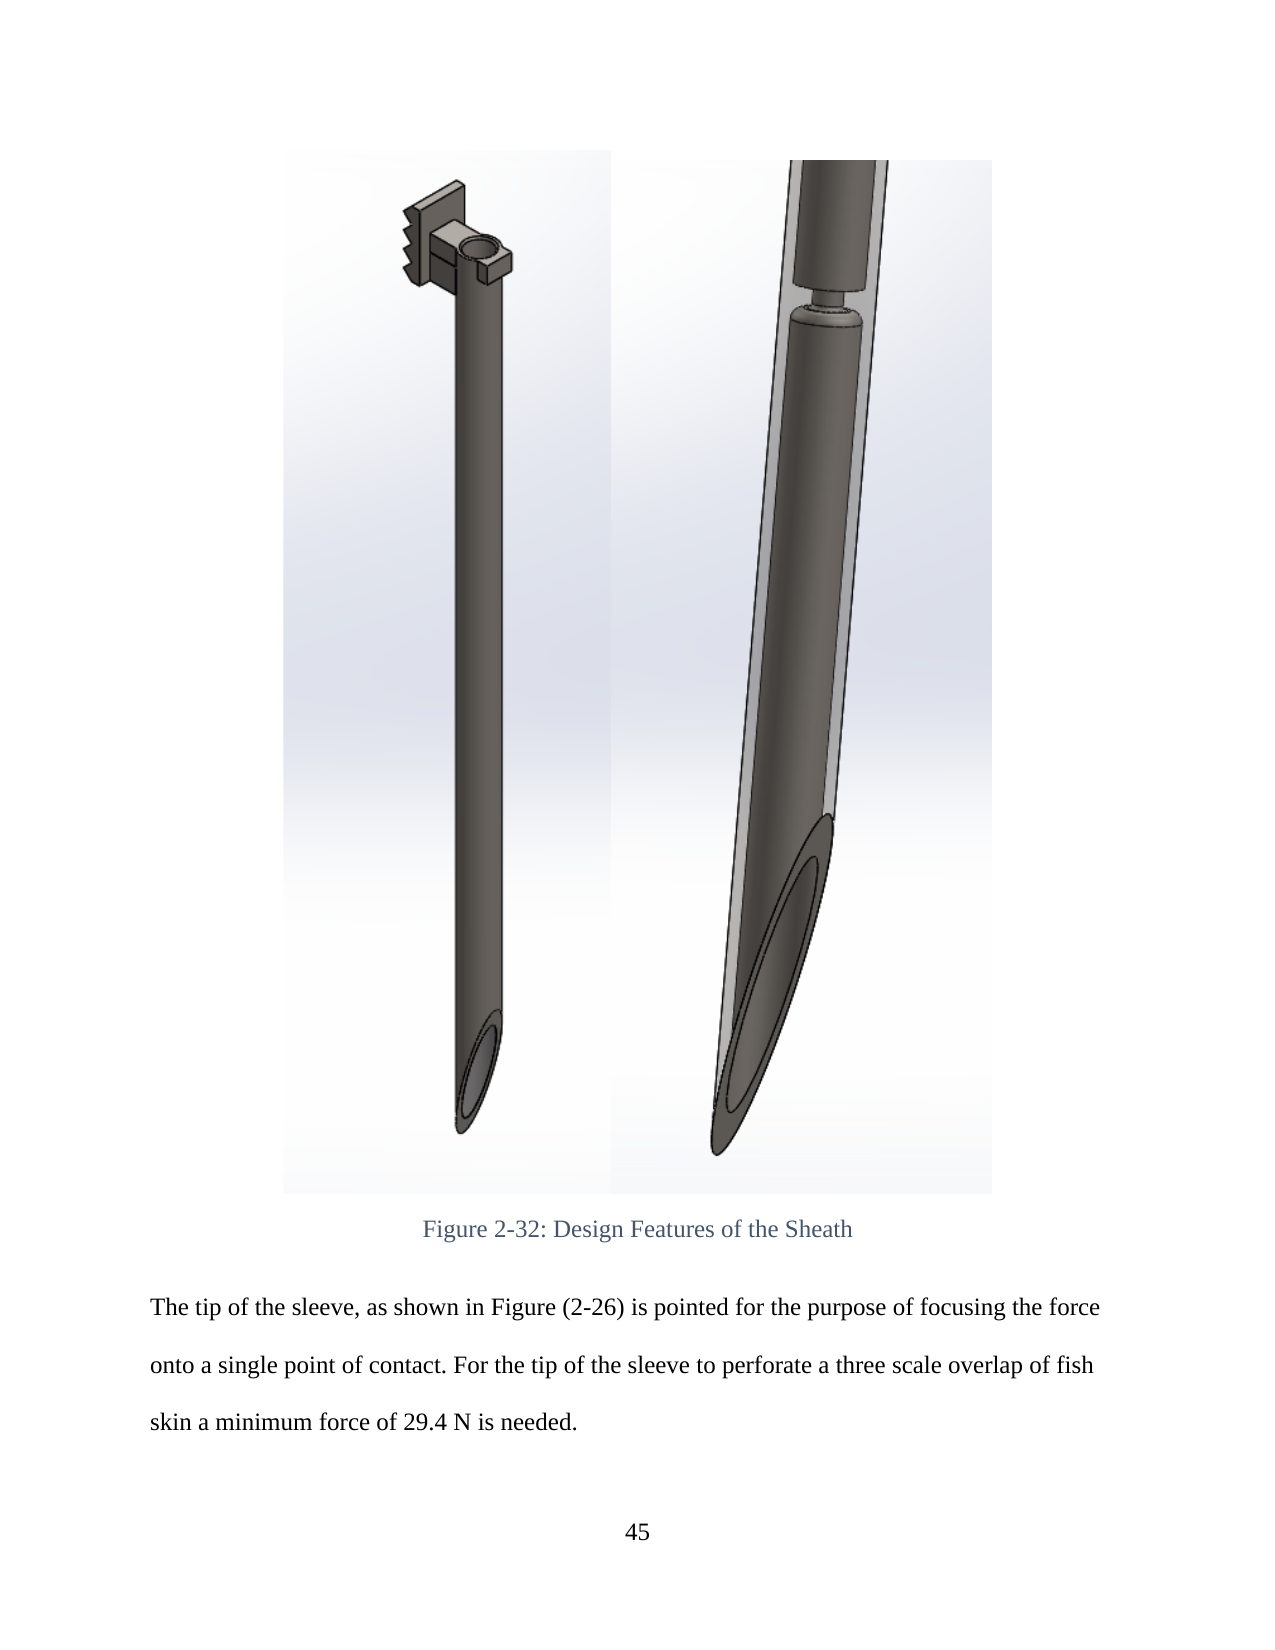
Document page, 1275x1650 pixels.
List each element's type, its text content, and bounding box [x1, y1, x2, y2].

text The tip of the sleeve, as shown in Figure (2-26) is pointed for the purpose of focusing the force onto a single point of contact. For the tip of the sleeve to perforate a three scale overlap of fish skin a minimum force of 29.4 N is needed. [150, 1292, 1125, 1436]
picture [283, 150, 992, 1194]
